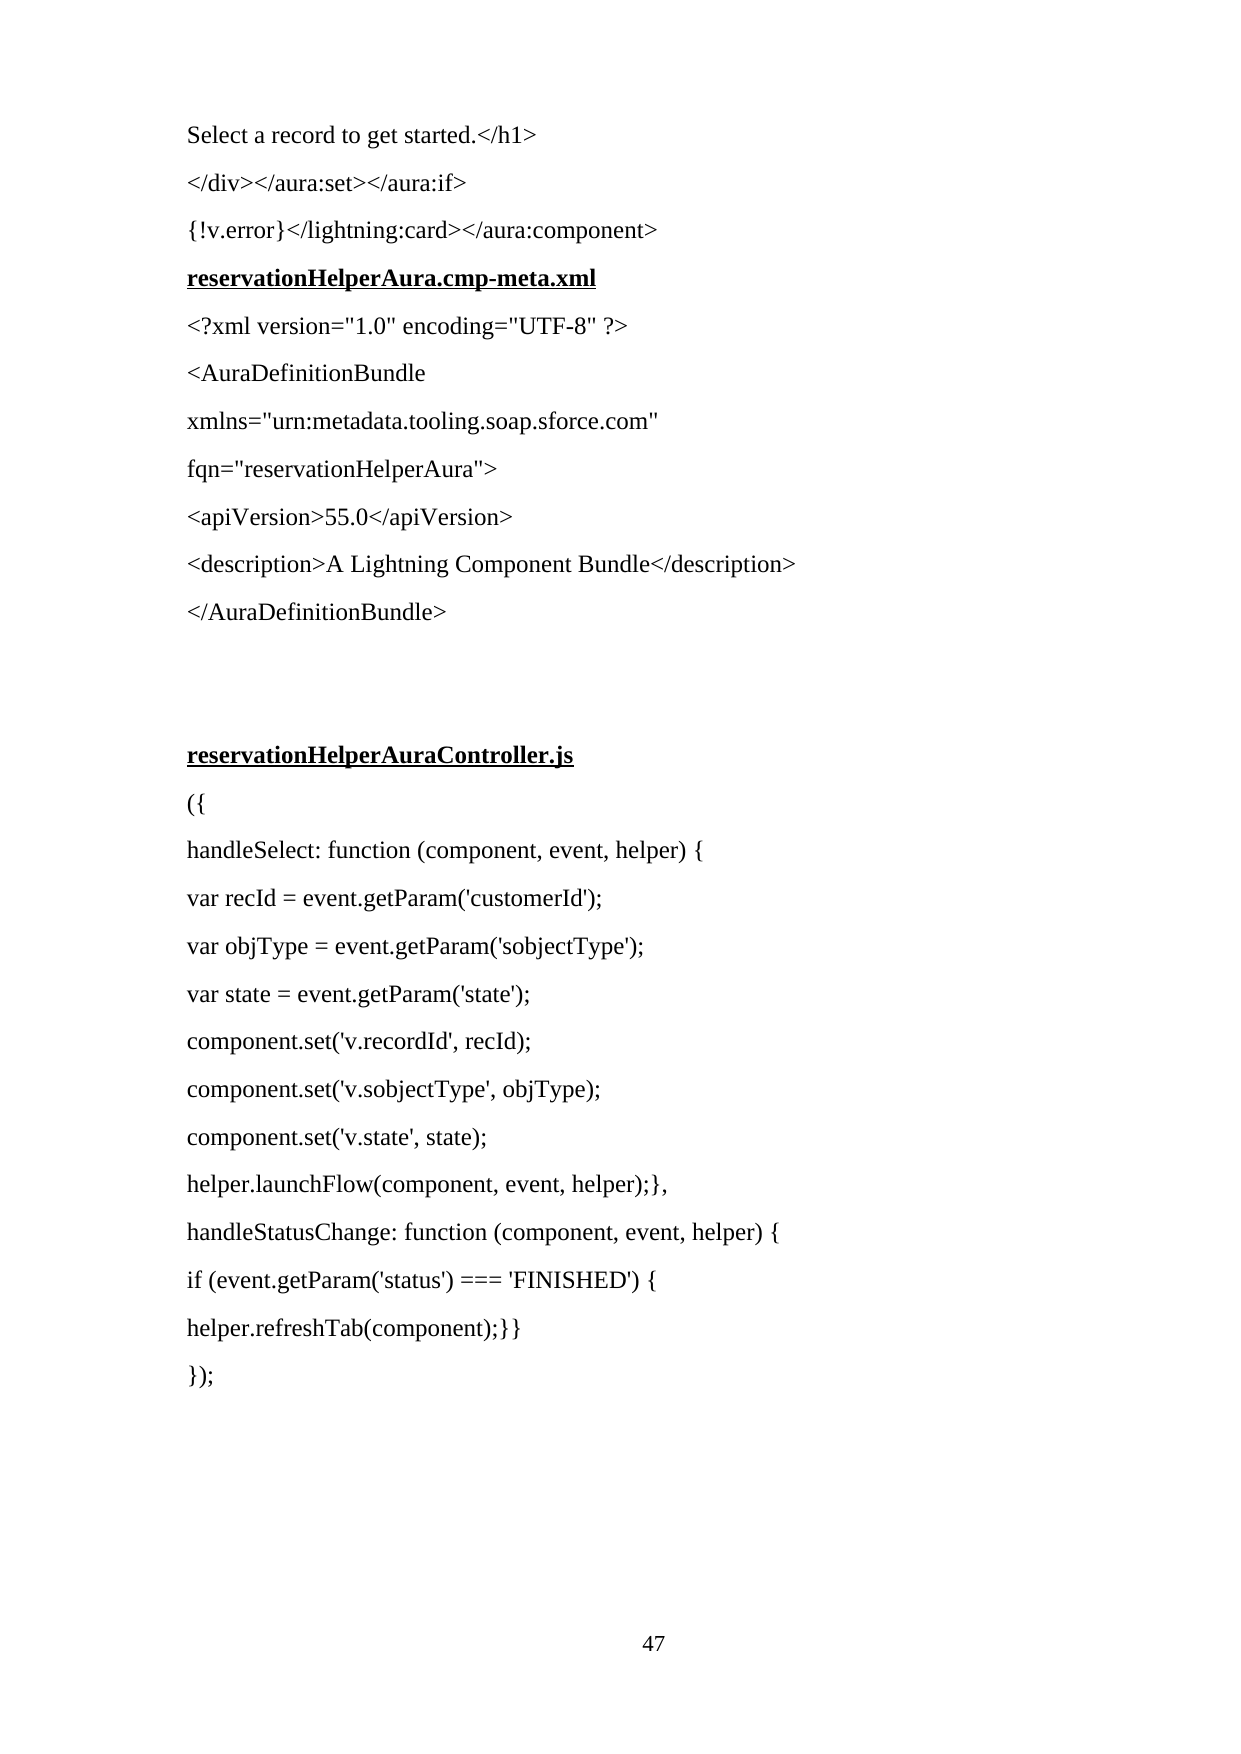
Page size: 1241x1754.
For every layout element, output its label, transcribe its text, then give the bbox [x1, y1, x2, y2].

text <apiVersion>55.0</apiVersion> [187, 502, 1120, 530]
text helper.refreshTab(component);}} [187, 1313, 1120, 1341]
text <description>A Lightning Component Bundle</description> [187, 549, 1120, 578]
text helper.launchFlow(component, event, helper);}, [187, 1169, 1120, 1198]
text Select a record to get started.</h1> [187, 120, 1120, 149]
text }); [187, 1360, 1120, 1389]
text component.set('v.recordId', recId); [187, 1026, 1120, 1055]
text if (event.getParam('status') === 'FINISHED') { [187, 1265, 1120, 1294]
text var state = event.getParam('state'); [187, 979, 1120, 1007]
text component.set('v.sobjectType', objType); [187, 1074, 1120, 1103]
text handleStatusChange: function (component, event, helper) { [187, 1217, 1120, 1246]
text xmlns="urn:metadata.tooling.soap.sforce.com" [187, 406, 1120, 435]
text </AuraDefinitionBundle> [187, 597, 1120, 626]
text reservationHelperAura.cmp-meta.xml [187, 263, 1120, 292]
text ({ [187, 788, 1120, 817]
text var recId = event.getParam('customerId'); [187, 883, 1120, 912]
text <?xml version="1.0" encoding="UTF-8" ?> [187, 311, 1120, 339]
text fqn="reservationHelperAura"> [187, 454, 1120, 483]
text component.set('v.state', state); [187, 1122, 1120, 1151]
text var objType = event.getParam('sobjectType'); [187, 931, 1120, 960]
text handleSelect: function (component, event, helper) { [187, 836, 1120, 864]
text <AuraDefinitionBundle [187, 358, 1120, 387]
text {!v.error}</lightning:card></aura:component> [187, 215, 1120, 244]
text </div></aura:set></aura:if> [187, 168, 1120, 196]
text reservationHelperAuraController.js [187, 740, 1120, 769]
